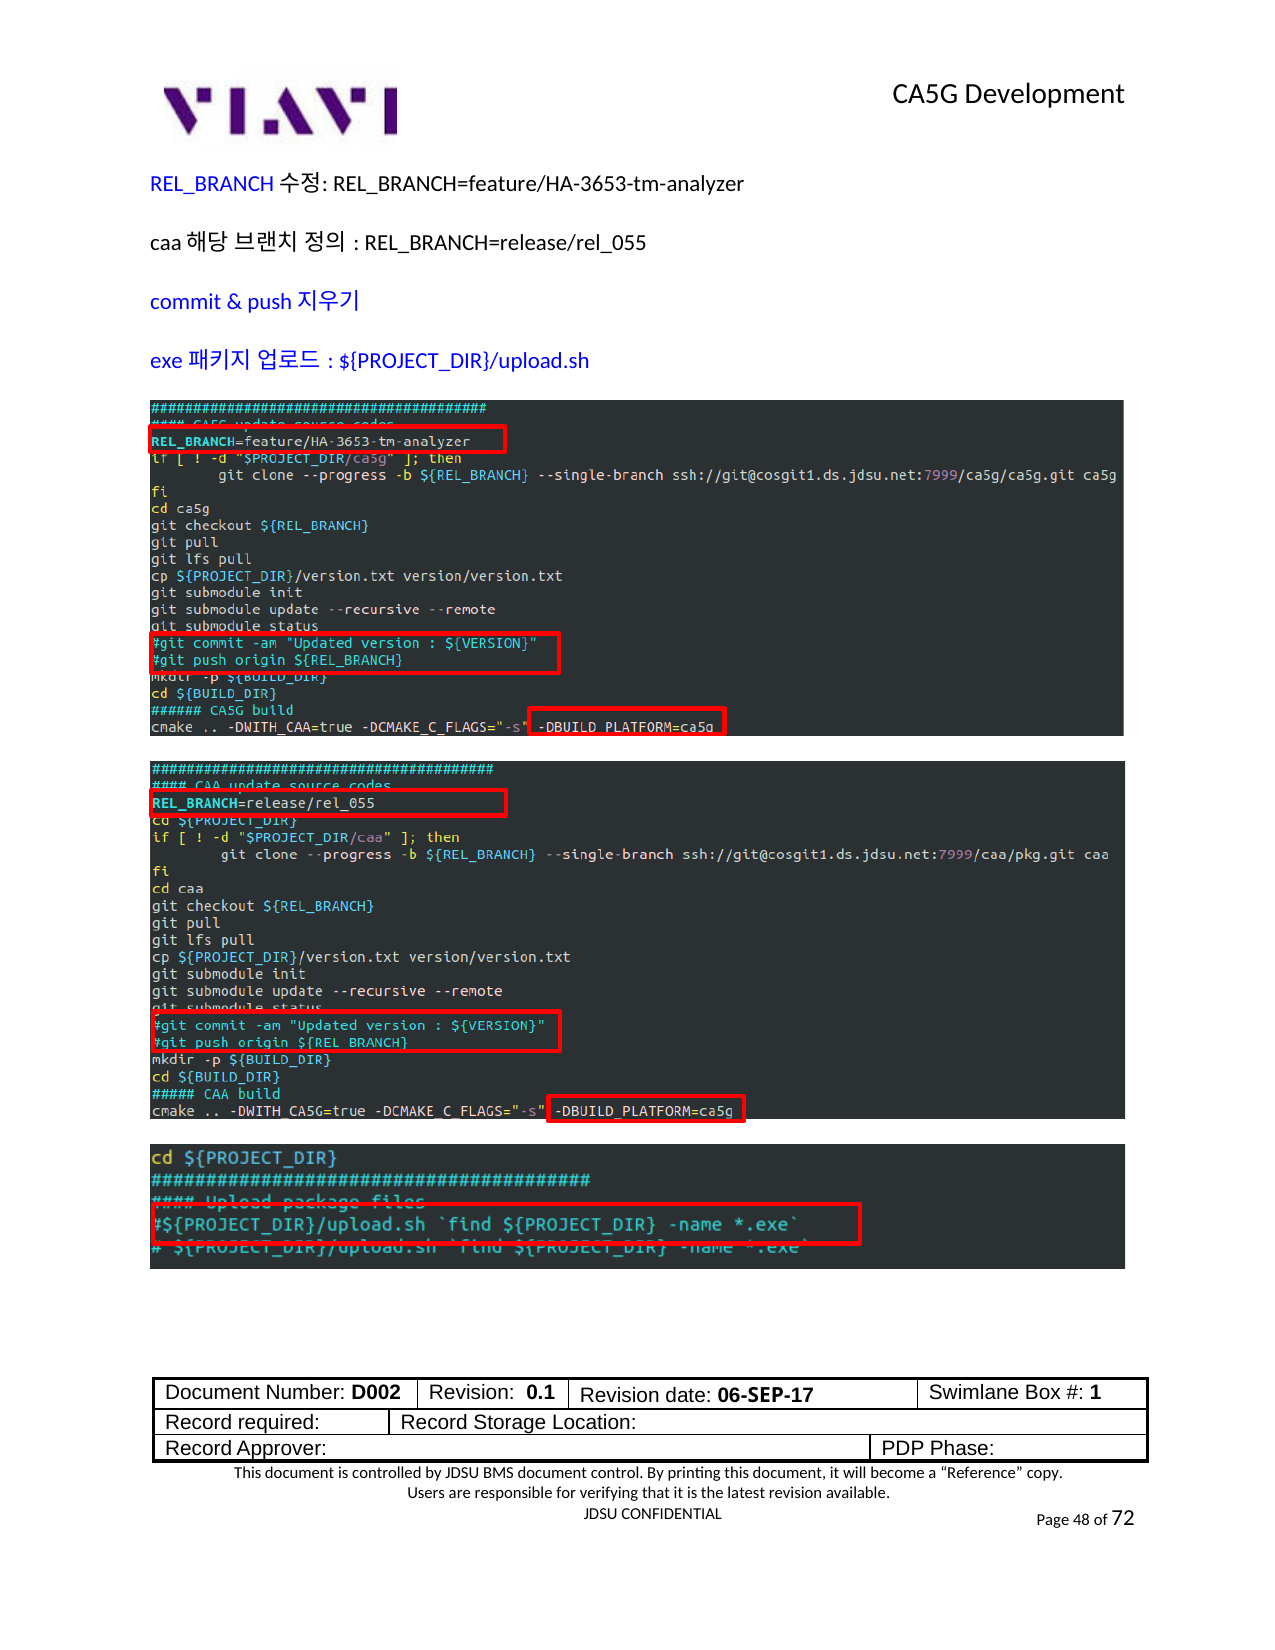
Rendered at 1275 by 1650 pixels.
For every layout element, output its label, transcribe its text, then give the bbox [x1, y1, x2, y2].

picture [551, 1098, 742, 1119]
picture [150, 400, 1124, 736]
text exe 패키지 업로드 : ${PROJECT_DIR}/upload.sh [150, 342, 1125, 375]
text commit & push 지우기 [150, 283, 1125, 316]
picture [152, 429, 503, 450]
text caa해당 브랜치 정의 : REL_BRANCH=release/rel_055 [150, 224, 1125, 257]
picture [153, 792, 504, 813]
picture [150, 1144, 1125, 1269]
text REL_BRANCH 수정: REL_BRANCH=feature/HA-3653-tm-analyzer [150, 165, 1125, 198]
picture [150, 761, 1125, 1119]
picture [162, 68, 397, 146]
picture [531, 711, 722, 732]
picture [154, 636, 557, 671]
